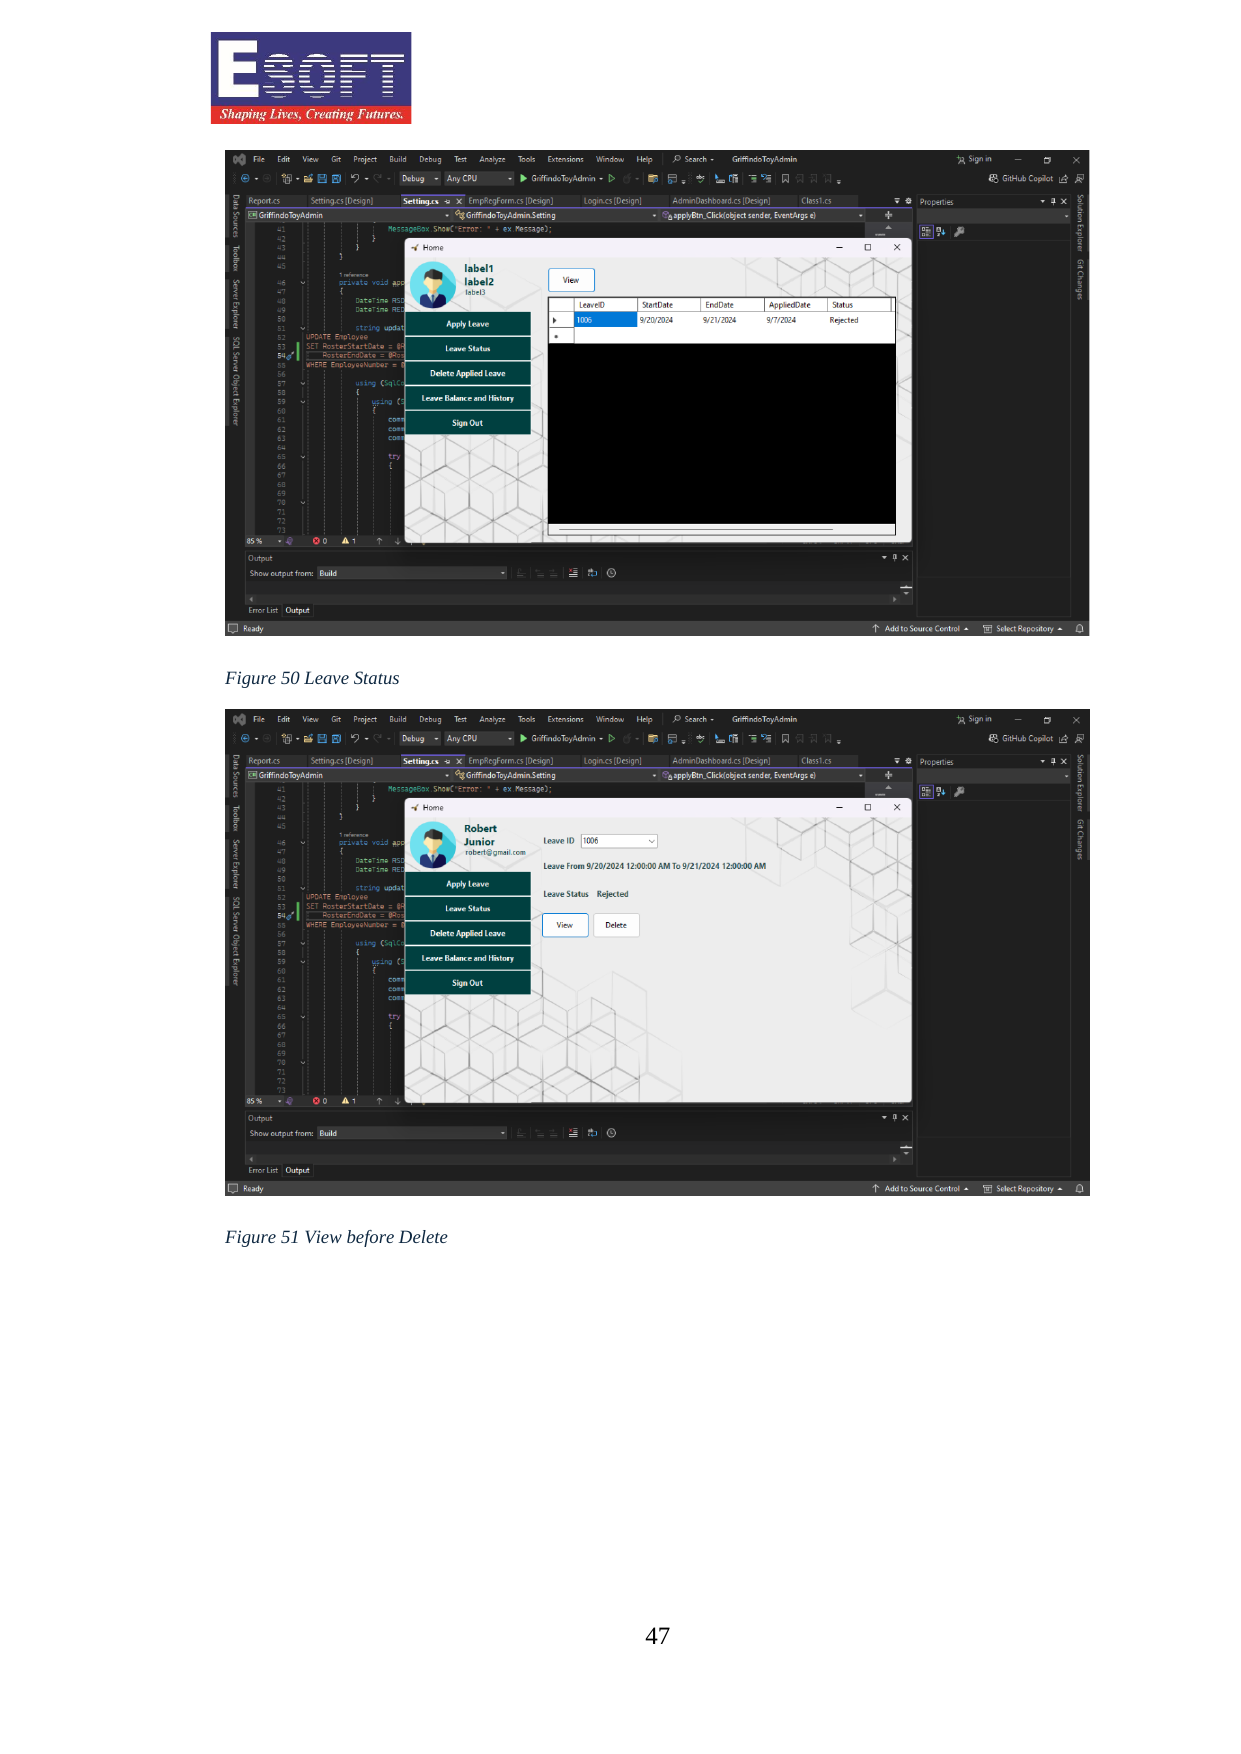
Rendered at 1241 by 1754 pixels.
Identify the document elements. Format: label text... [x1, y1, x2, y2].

picture [225, 709, 1090, 1196]
text Figure 51 View before Delete [225, 1226, 1090, 1248]
text Figure 50 Leave Status [225, 667, 1090, 688]
picture [225, 150, 1090, 636]
picture [210, 32, 412, 124]
